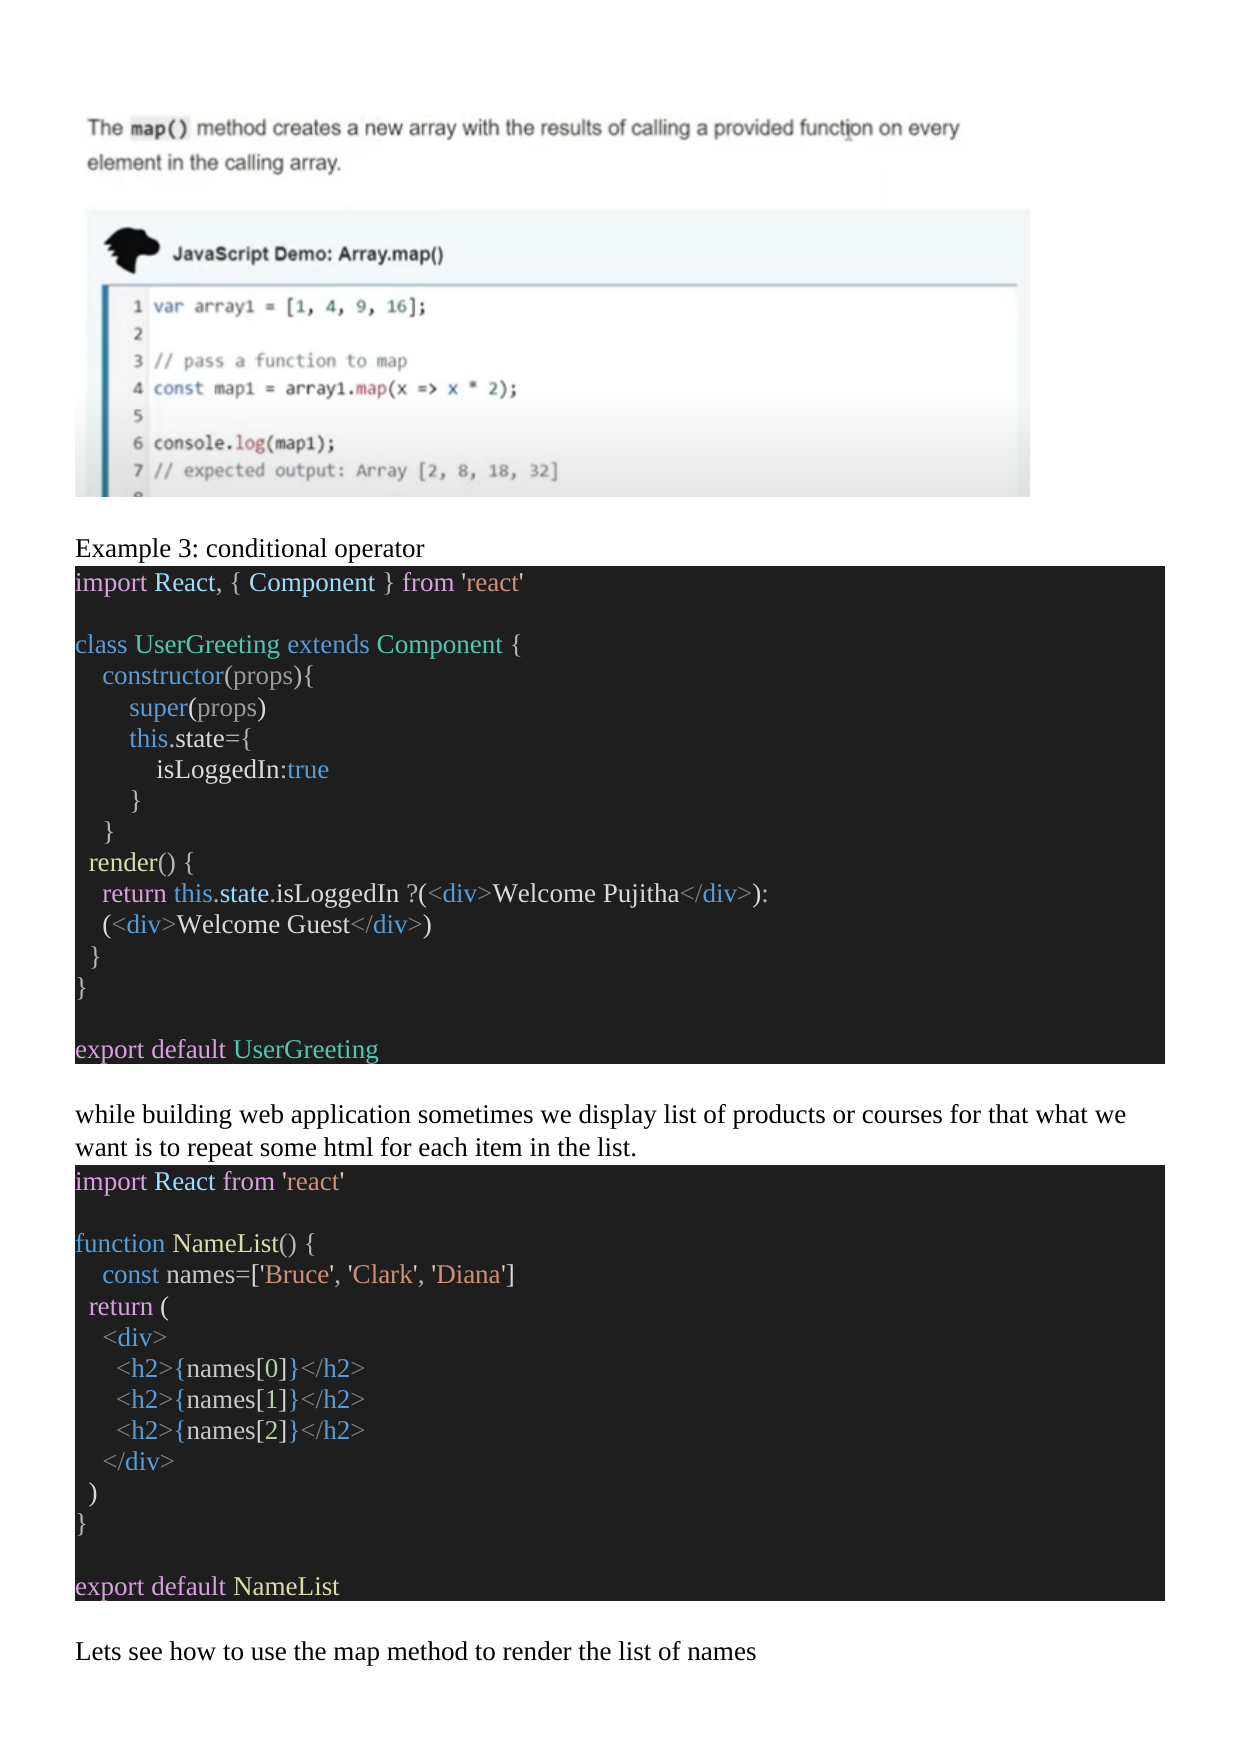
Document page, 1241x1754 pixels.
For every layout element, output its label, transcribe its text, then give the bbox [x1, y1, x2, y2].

text const names=['Bruce', 'Clark', 'Diana'] [75, 1258, 1165, 1289]
text this.state={ [75, 722, 1165, 753]
text export default NameList [75, 1570, 1165, 1601]
text <h2>{names[2]}</h2> [75, 1414, 1165, 1445]
picture [75, 75, 1030, 497]
text } [75, 784, 1165, 815]
text import React, { Component } from 'react' [75, 566, 1165, 597]
text render() { [75, 846, 1165, 877]
text export default UserGreeting [75, 1033, 1165, 1064]
text } [75, 940, 1165, 971]
text } [75, 815, 1165, 846]
text (<div>Welcome Guest</div>) [75, 909, 1165, 940]
text } [75, 1508, 1165, 1539]
text import React from 'react' [75, 1165, 1165, 1196]
text return this.state.isLoggedIn ?(<div>Welcome Pujitha</div>): [75, 877, 1165, 909]
text } [75, 971, 1165, 1002]
text isLoggedIn:true [75, 753, 1165, 784]
text super(props) [75, 691, 1165, 722]
text <h2>{names[1]}</h2> [75, 1383, 1165, 1414]
text <div> [75, 1321, 1165, 1352]
text </div> [75, 1445, 1165, 1476]
text ) [75, 1476, 1165, 1508]
text constructor(props){ [75, 659, 1165, 691]
text Lets see how to use the map method to render the list of names [75, 1634, 1165, 1666]
text <h2>{names[0]}</h2> [75, 1352, 1165, 1383]
text while building web application sometimes we display list of products or courses for that what we want is to repeat some html for each item in the list. [75, 1098, 1165, 1163]
text Example 3: conditional operator [75, 532, 1165, 564]
text class UserGreeting extends Component { [75, 628, 1165, 659]
text return ( [75, 1289, 1165, 1321]
text function NameList() { [75, 1227, 1165, 1258]
